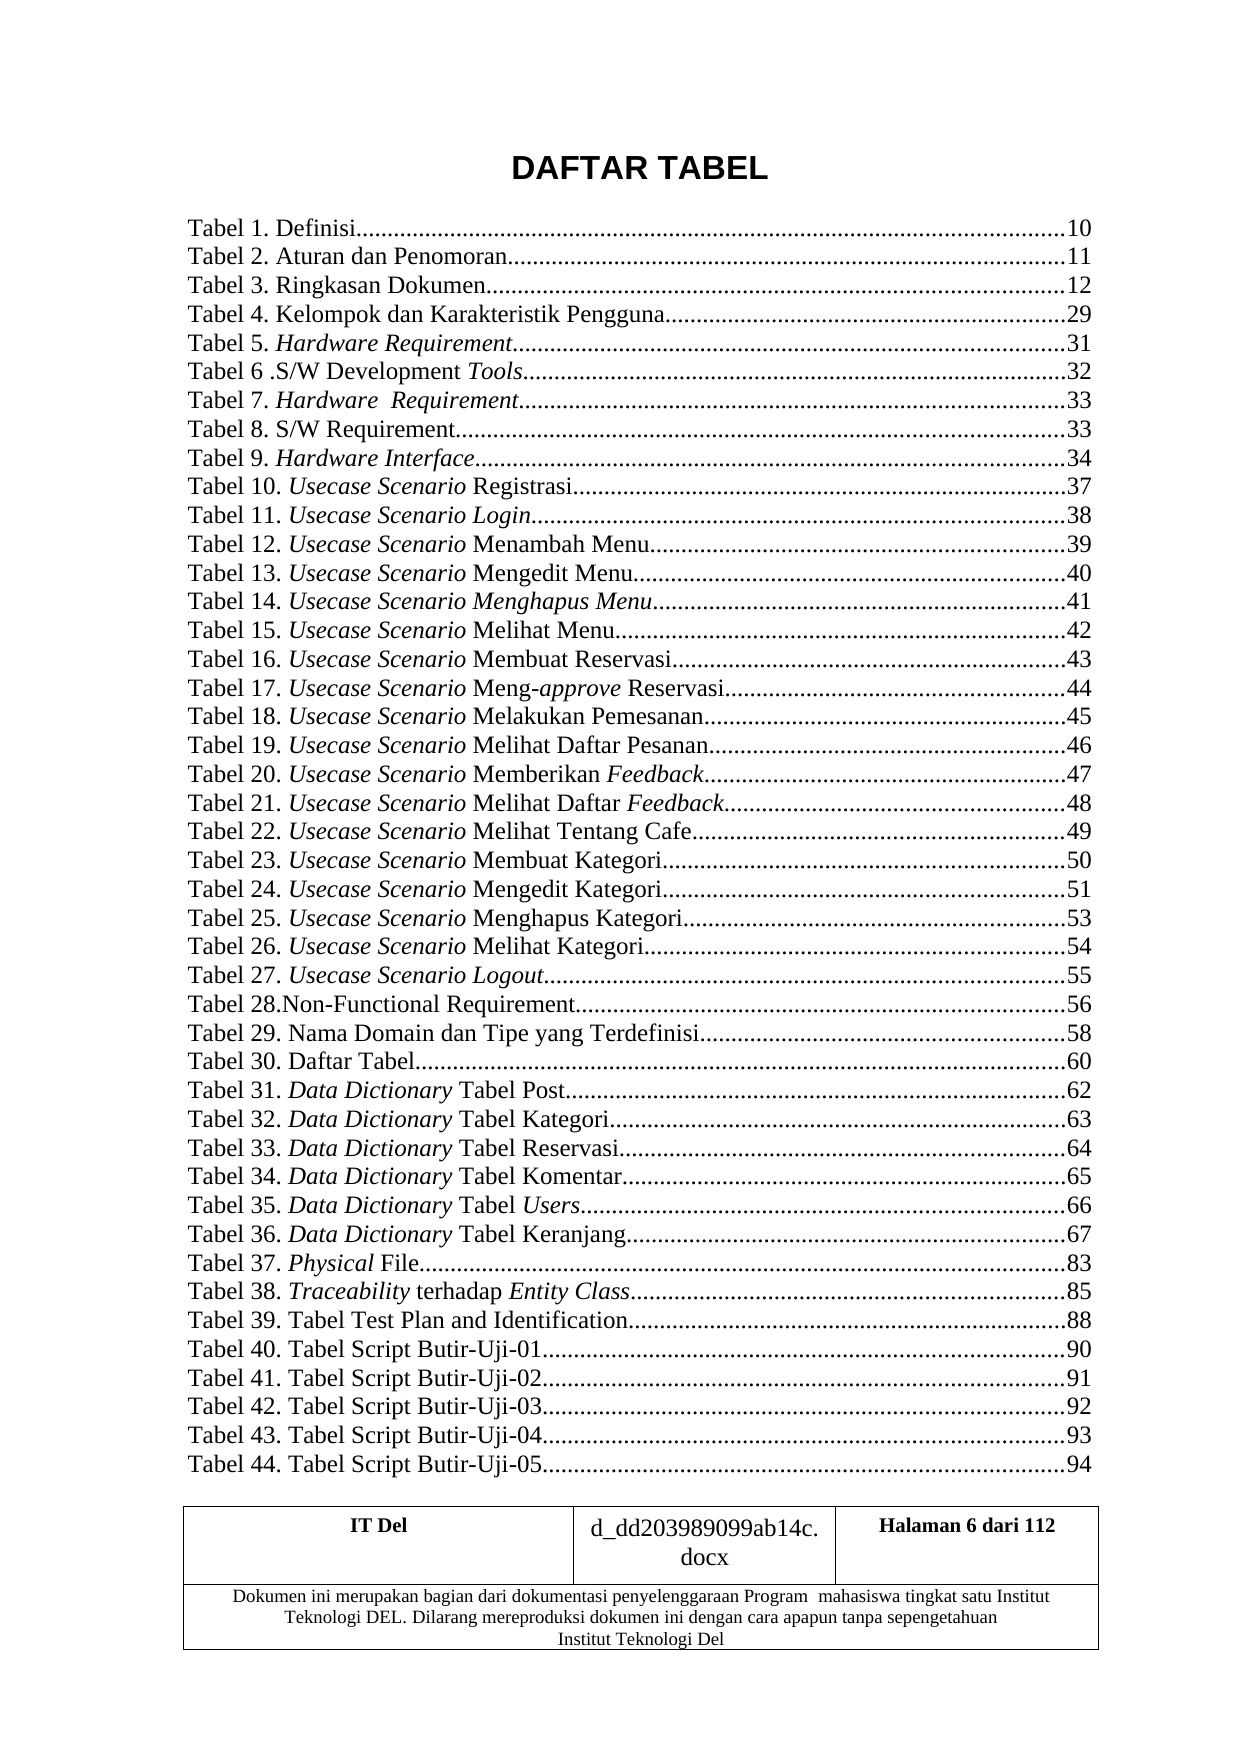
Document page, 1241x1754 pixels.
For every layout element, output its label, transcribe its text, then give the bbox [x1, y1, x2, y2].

text Tabel 22. Usecase Scenario Melihat Tentang Cafe 49 [187, 816, 1092, 845]
text Tabel 35. Data Dictionary Tabel Users 66 [187, 1190, 1092, 1219]
text Tabel 20. Usecase Scenario Memberikan Feedback 47 [187, 759, 1092, 788]
text Tabel 14. Usecase Scenario Menghapus Menu 41 [187, 586, 1092, 615]
text Tabel 34. Data Dictionary Tabel Komentar 65 [187, 1161, 1092, 1190]
text Tabel 31. Data Dictionary Tabel Post 62 [187, 1075, 1092, 1104]
text Tabel 19. Usecase Scenario Melihat Daftar Pesanan 46 [187, 730, 1092, 759]
text Tabel 11. Usecase Scenario Login 38 [187, 500, 1092, 529]
text Tabel 4. Kelompok dan Karakteristik Pengguna 29 [187, 299, 1092, 328]
text Tabel 13. Usecase Scenario Mengedit Menu 40 [187, 558, 1092, 586]
text Tabel 17. Usecase Scenario Meng-approve Reservasi 44 [187, 673, 1092, 701]
text Tabel 2. Aturan dan Penomoran 11 [187, 241, 1092, 270]
text Tabel 41. Tabel Script Butir-Uji-02 91 [187, 1363, 1092, 1391]
text Tabel 1. Definisi 10 [187, 213, 1092, 241]
text Tabel 8. S/W Requirement 33 [187, 414, 1092, 443]
text Tabel 18. Usecase Scenario Melakukan Pemesanan 45 [187, 701, 1092, 730]
text Tabel 30. Daftar Tabel 60 [187, 1046, 1092, 1075]
text DAFTAR TABEL [187, 148, 1092, 186]
text Tabel 24. Usecase Scenario Mengedit Kategori 51 [187, 874, 1092, 903]
text Tabel 28.Non-Functional Requirement 56 [187, 989, 1092, 1018]
text Tabel 5. Hardware Requirement 31 [187, 328, 1092, 356]
text Tabel 43. Tabel Script Butir-Uji-04 93 [187, 1420, 1092, 1449]
text Tabel 12. Usecase Scenario Menambah Menu 39 [187, 529, 1092, 558]
text Tabel 15. Usecase Scenario Melihat Menu 42 [187, 615, 1092, 644]
text Tabel 36. Data Dictionary Tabel Keranjang 67 [187, 1219, 1092, 1248]
text Tabel 21. Usecase Scenario Melihat Daftar Feedback 48 [187, 788, 1092, 816]
text Tabel 27. Usecase Scenario Logout 55 [187, 960, 1092, 989]
text Tabel 25. Usecase Scenario Menghapus Kategori 53 [187, 903, 1092, 931]
text Tabel 32. Data Dictionary Tabel Kategori 63 [187, 1104, 1092, 1133]
text Tabel 40. Tabel Script Butir-Uji-01 90 [187, 1334, 1092, 1363]
text Tabel 23. Usecase Scenario Membuat Kategori 50 [187, 845, 1092, 874]
text Tabel 9. Hardware Interface 34 [187, 443, 1092, 471]
text Tabel 33. Data Dictionary Tabel Reservasi 64 [187, 1133, 1092, 1161]
text Tabel 16. Usecase Scenario Membuat Reservasi 43 [187, 644, 1092, 673]
text Tabel 44. Tabel Script Butir-Uji-05 94 [187, 1449, 1092, 1478]
text Tabel 37. Physical File 83 [187, 1248, 1092, 1276]
text Tabel 6 .S/W Development Tools 32 [187, 356, 1092, 385]
text Tabel 3. Ringkasan Dokumen 12 [187, 270, 1092, 299]
text Tabel 7. Hardware Requirement 33 [187, 385, 1092, 414]
text Tabel 10. Usecase Scenario Registrasi 37 [187, 471, 1092, 500]
text Tabel 29. Nama Domain dan Tipe yang Terdefinisi 58 [187, 1018, 1092, 1046]
text Tabel 26. Usecase Scenario Melihat Kategori 54 [187, 931, 1092, 960]
text Tabel 42. Tabel Script Butir-Uji-03 92 [187, 1391, 1092, 1420]
text Tabel 39. Tabel Test Plan and Identification 88 [187, 1305, 1092, 1334]
text Tabel 38. Traceability terhadap Entity Class 85 [187, 1276, 1092, 1305]
